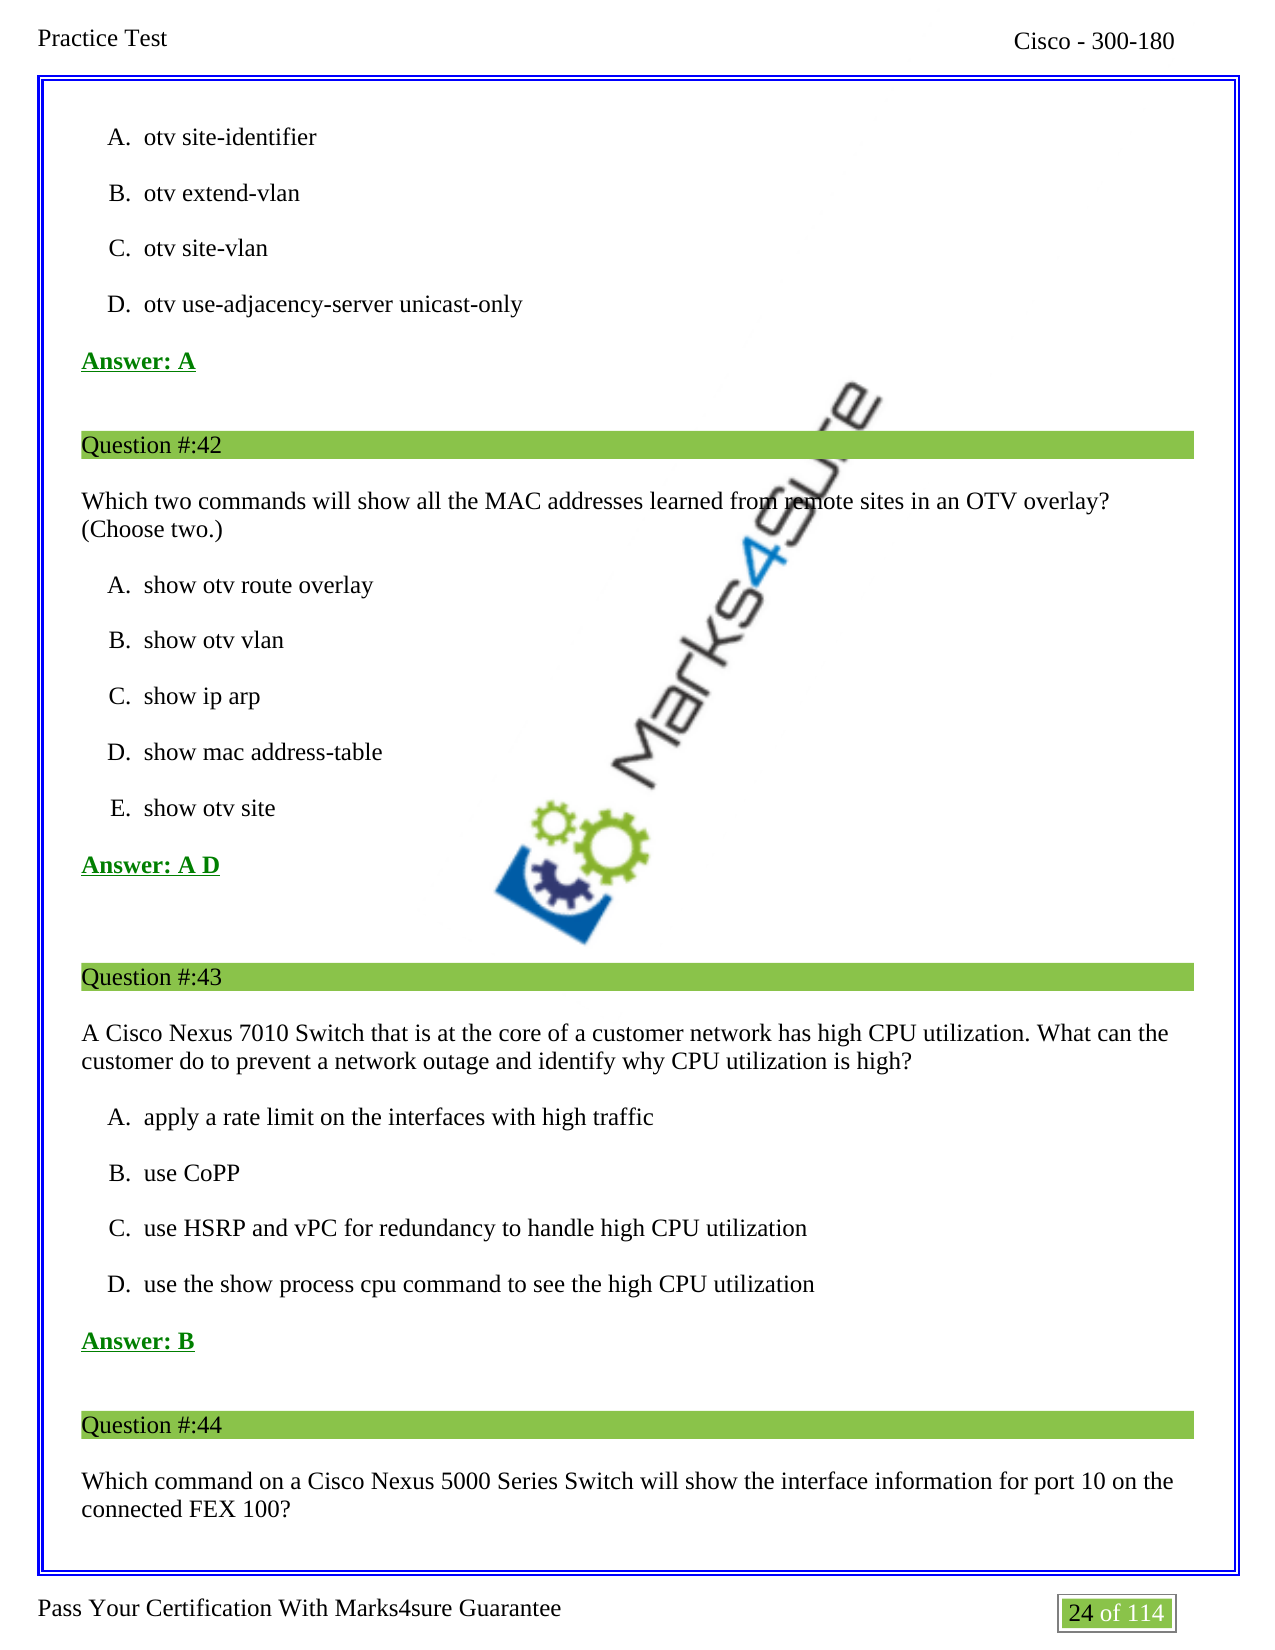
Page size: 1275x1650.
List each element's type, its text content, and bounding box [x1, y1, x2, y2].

list otv site-identifier [107, 122, 1204, 151]
list otv site-vlan [108, 233, 1204, 262]
text Which command on a Cisco Nexus 5000 Series Switch will show the interface information for port 10 on the connected FEX 100? [81, 1467, 1188, 1523]
text Which two commands will show all the MAC addresses learned from remote sites in an OTV overlay? (Choose two.) [81, 487, 1188, 543]
picture [417, 81, 1224, 1026]
list apply a rate limit on the interfaces with high traffic [107, 1102, 1204, 1131]
list use CoPP [108, 1158, 1204, 1186]
list show otv vlan [108, 626, 1204, 654]
subtitle Answer: A D [81, 850, 1204, 879]
subtitle Answer: B [81, 1326, 1204, 1355]
list use the show process cpu command to see the high CPU utilization [107, 1269, 1204, 1298]
subtitle Answer: A [81, 346, 1204, 375]
list show otv site [110, 793, 1204, 822]
list use HSRP and vPC for redundancy to handle high CPU utilization [108, 1213, 1204, 1242]
list show ip arp [108, 681, 1204, 710]
list show mac address-table [107, 737, 1204, 766]
text A Cisco Nexus 7010 Switch that is at the core of a customer network has high CPU utilization. What can the customer do to prevent a network outage and identify why CPU utilization is high? [81, 1019, 1188, 1075]
picture [417, 0, 1224, 75]
list show otv route overlay [107, 570, 1204, 598]
list otv extend-vlan [108, 178, 1204, 206]
list otv use-adjacency-server unicast-only [107, 289, 1204, 318]
text Practice Test [37, 23, 167, 51]
text Cisco - 300-180 [1014, 26, 1204, 55]
